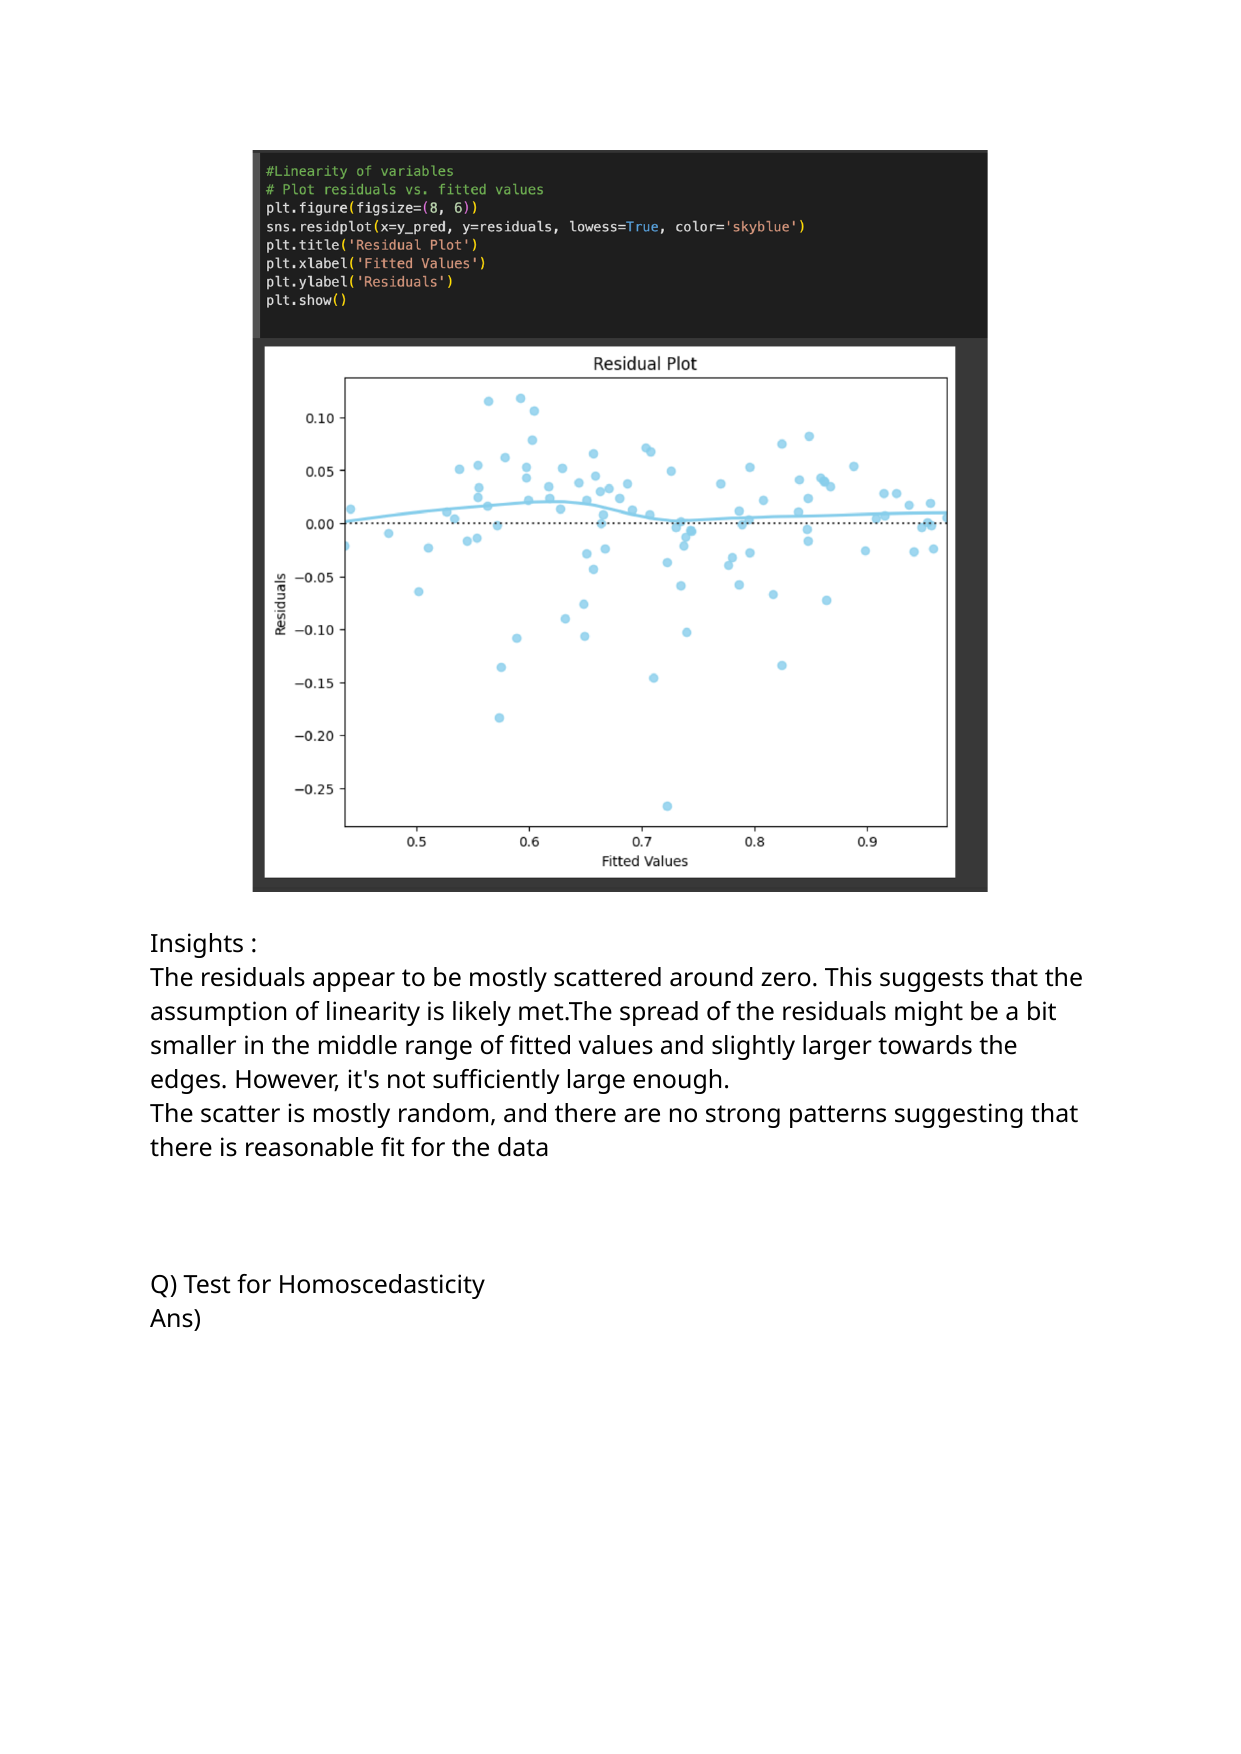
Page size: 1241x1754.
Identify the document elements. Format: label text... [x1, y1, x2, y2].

text The residuals appear to be mostly scattered around zero. This suggests that the assumption of linearity is likely met.The spread of the residuals might be a bit smaller in the middle range of fitted values and slightly larger towards the edges. However, it's not sufficiently large enough. [150, 960, 1090, 1096]
text Insights : [150, 926, 1090, 960]
text Ans) [150, 1300, 1090, 1334]
picture [252, 150, 988, 892]
text Q) Test for Homoscedasticity [150, 1266, 1090, 1300]
text The scatter is mostly random, and there are no strong patterns suggesting that there is reasonable fit for the data [150, 1096, 1090, 1164]
